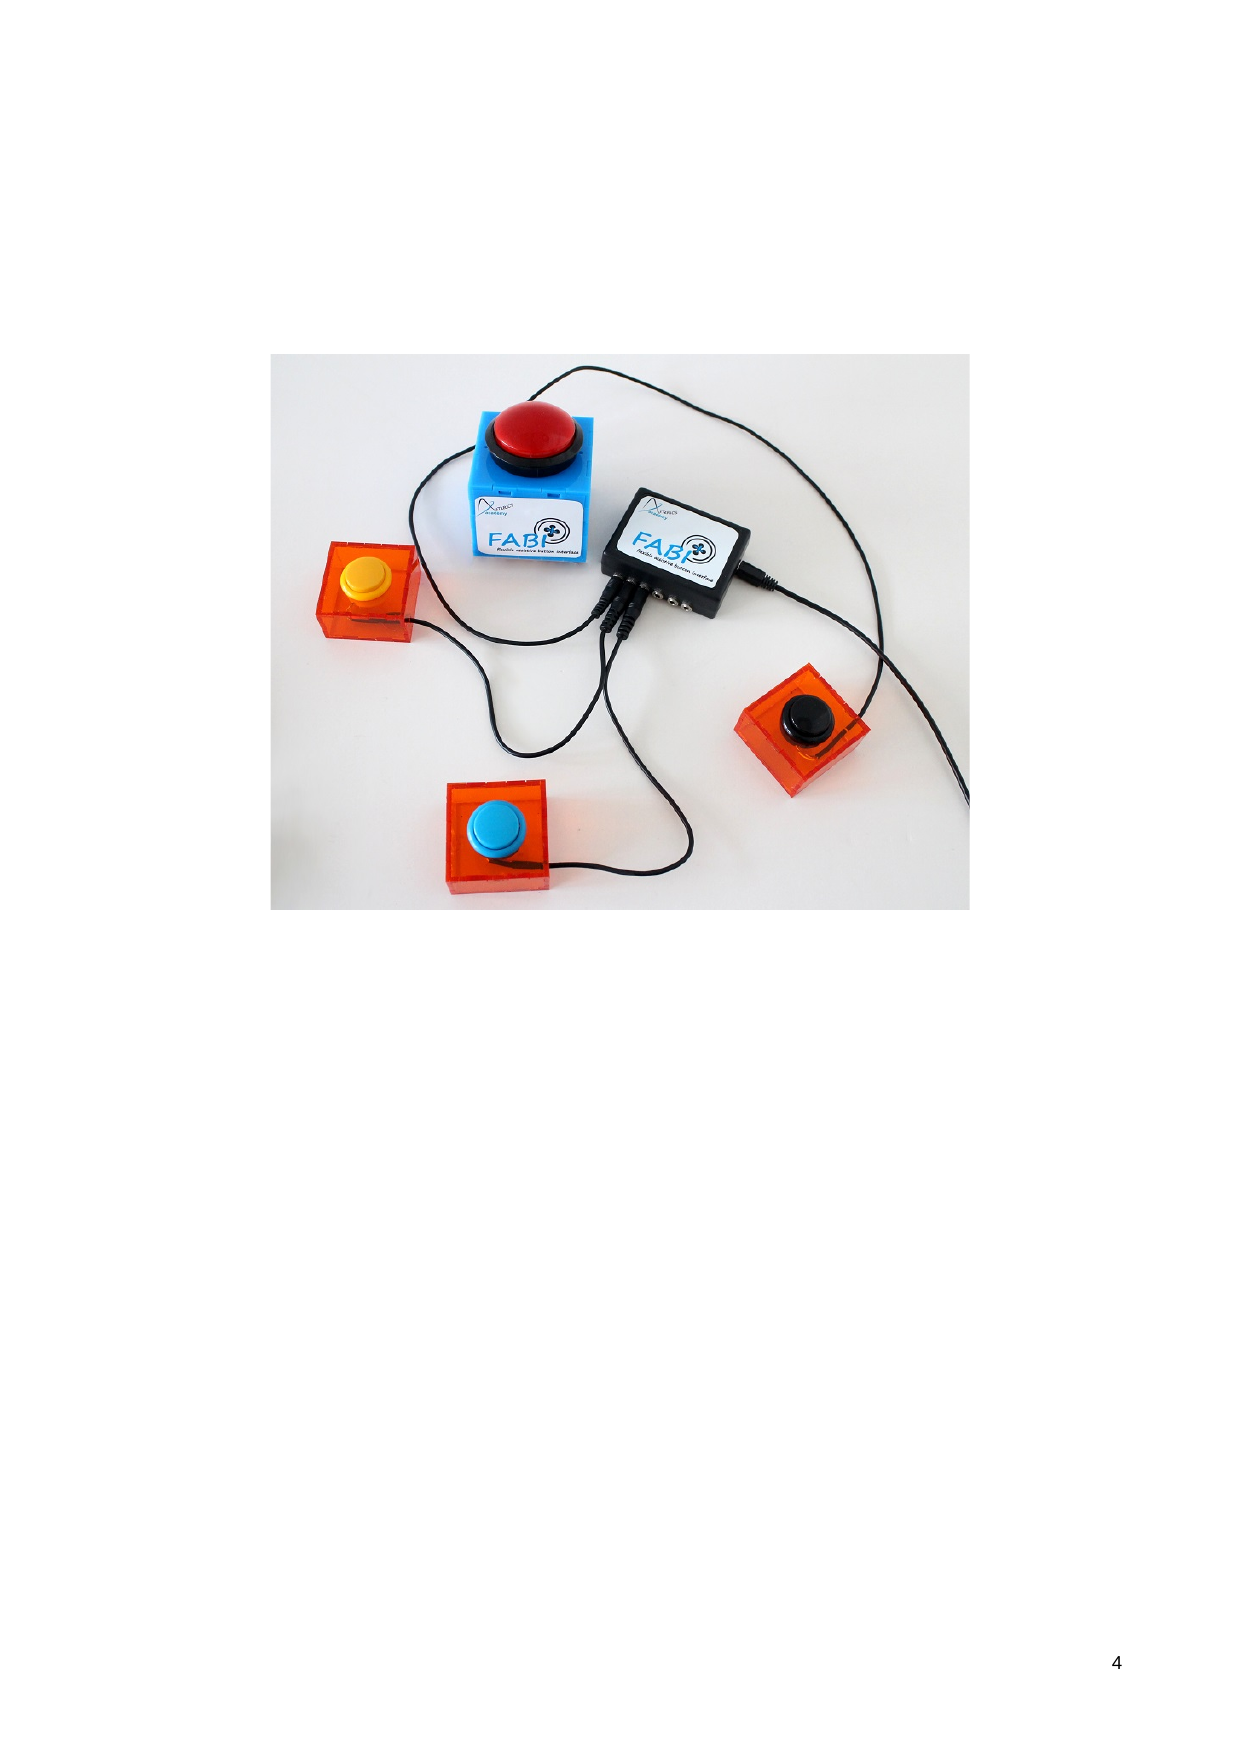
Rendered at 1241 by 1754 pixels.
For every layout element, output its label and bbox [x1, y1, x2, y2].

picture [270, 354, 970, 910]
